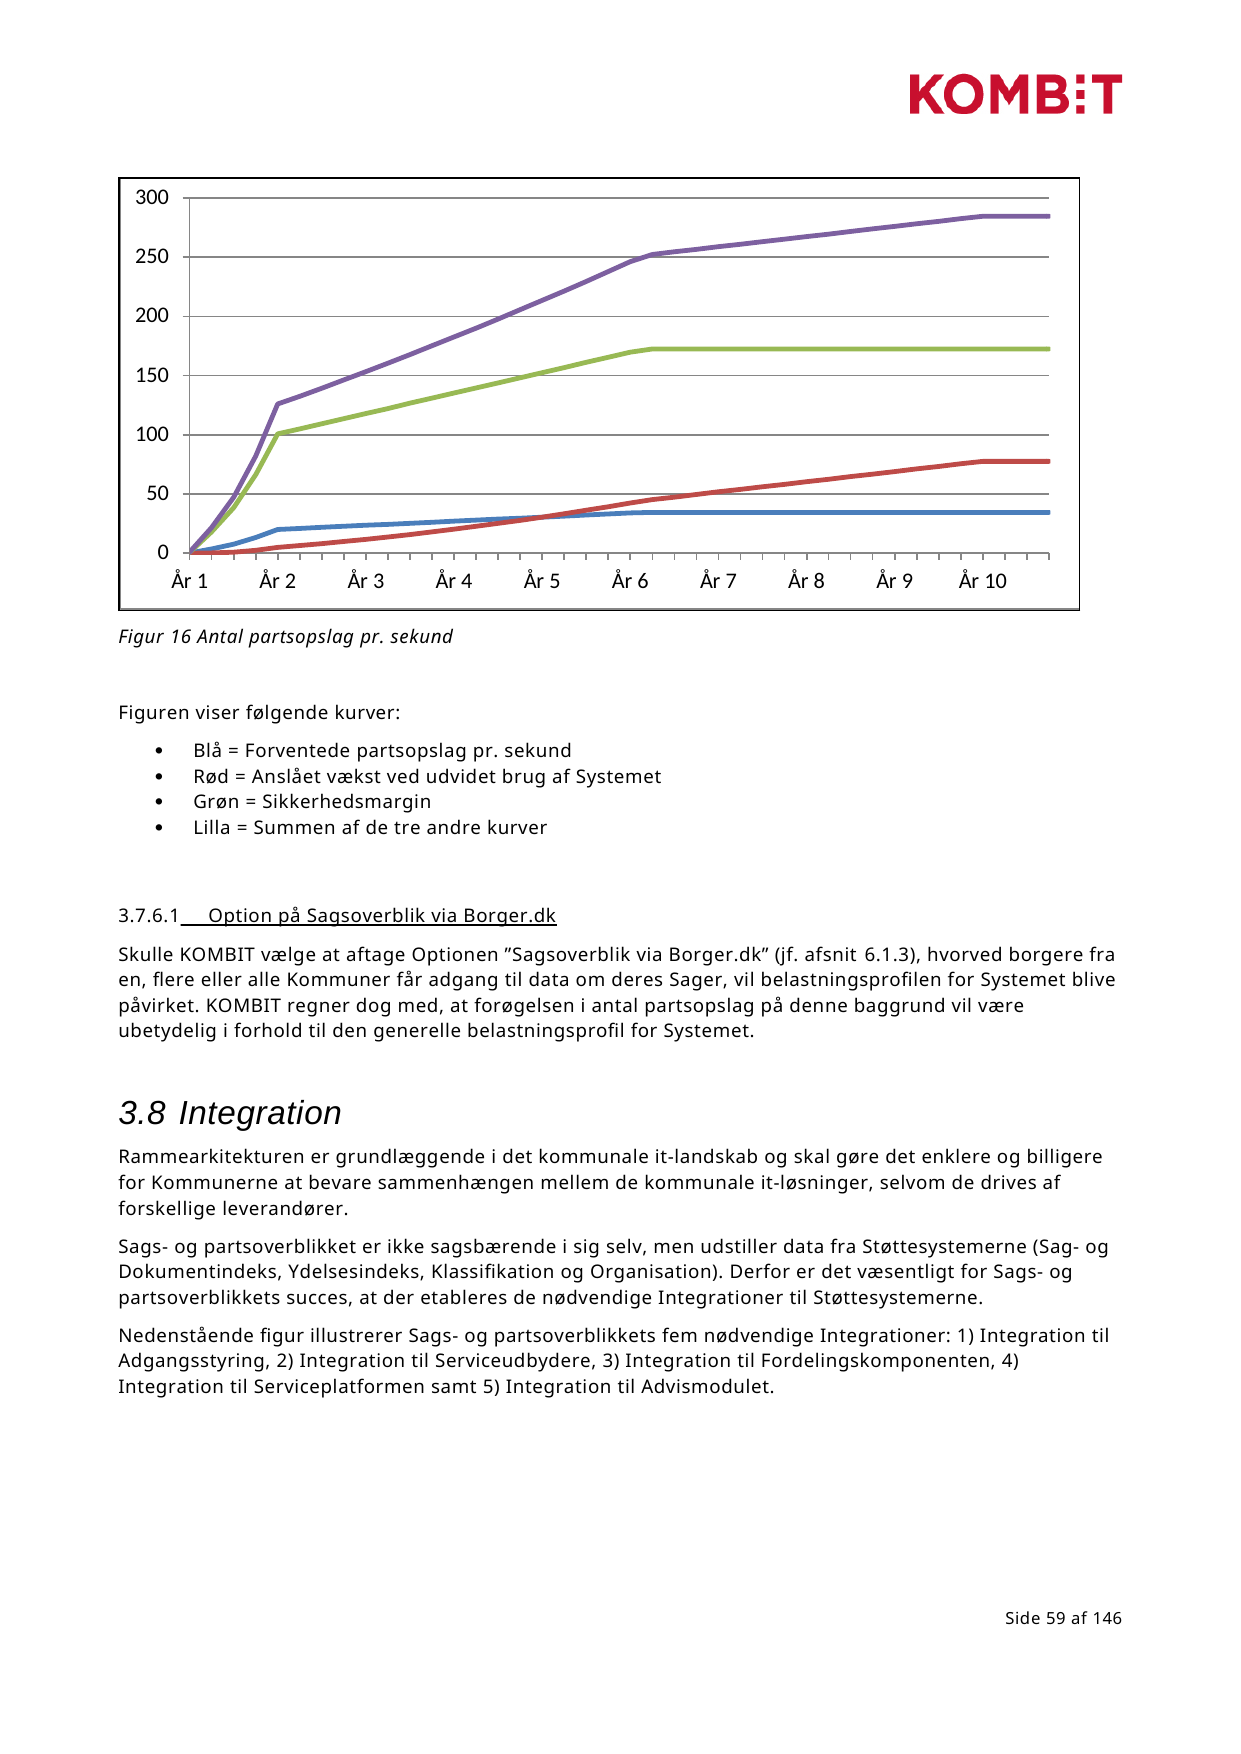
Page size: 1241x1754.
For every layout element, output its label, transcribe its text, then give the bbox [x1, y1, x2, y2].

subtitle Integration [118, 1093, 1122, 1131]
list Lilla = Summen af de tre andre kurver [156, 814, 1122, 840]
text Sags- og partsoverblikket er ikke sagsbærende i sig selv, men udstiller data fra Støttesystemerne (Sag- og Dokumentindeks, Ydelsesindeks, Klassifikation og Organisation). Derfor er det væsentligt for Sags- og partsoverblikkets succes, at der etableres de nødvendige Integrationer til Støttesystemerne. [118, 1233, 1122, 1309]
subtitle Option på Sagsoverblik via Borger.dk [118, 903, 1122, 928]
picture [910, 73, 1123, 114]
text Nedenstående figur illustrerer Sags- og partsoverblikkets fem nødvendige Integrationer: 1) Integration til Adgangsstyring, 2) Integration til Serviceudbydere, 3) Integration til Fordelingskomponenten, 4) Integration til Serviceplatformen samt 5) Integration til Advismodulet. [118, 1322, 1122, 1398]
text Figuren viser følgende kurver: [118, 700, 1122, 725]
list Blå = Forventede partsopslag pr. sekund [156, 738, 1122, 763]
list Grøn = Sikkerhedsmargin [156, 789, 1122, 814]
list Rød = Anslået vækst ved udvidet brug af Systemet [156, 763, 1122, 789]
text Rammearkitekturen er grundlæggende i det kommunale it-landskab og skal gøre det enklere og billigere for Kommunerne at bevare sammenhængen mellem de kommunale it-løsninger, selvom de drives af forskellige leverandører. [118, 1144, 1122, 1220]
text Skulle KOMBIT vælge at aftage Optionen ”Sagsoverblik via Borger.dk” (jf. afsnit 6.1.3), hvorved borgere fra en, flere eller alle Kommuner får adgang til data om deres Sager, vil belastningsprofilen for Systemet blive påvirket. KOMBIT regner dog med, at forøgelsen i antal partsopslag på denne baggrund vil være ubetydelig i forhold til den generelle belastningsprofil for Systemet. [118, 941, 1122, 1043]
